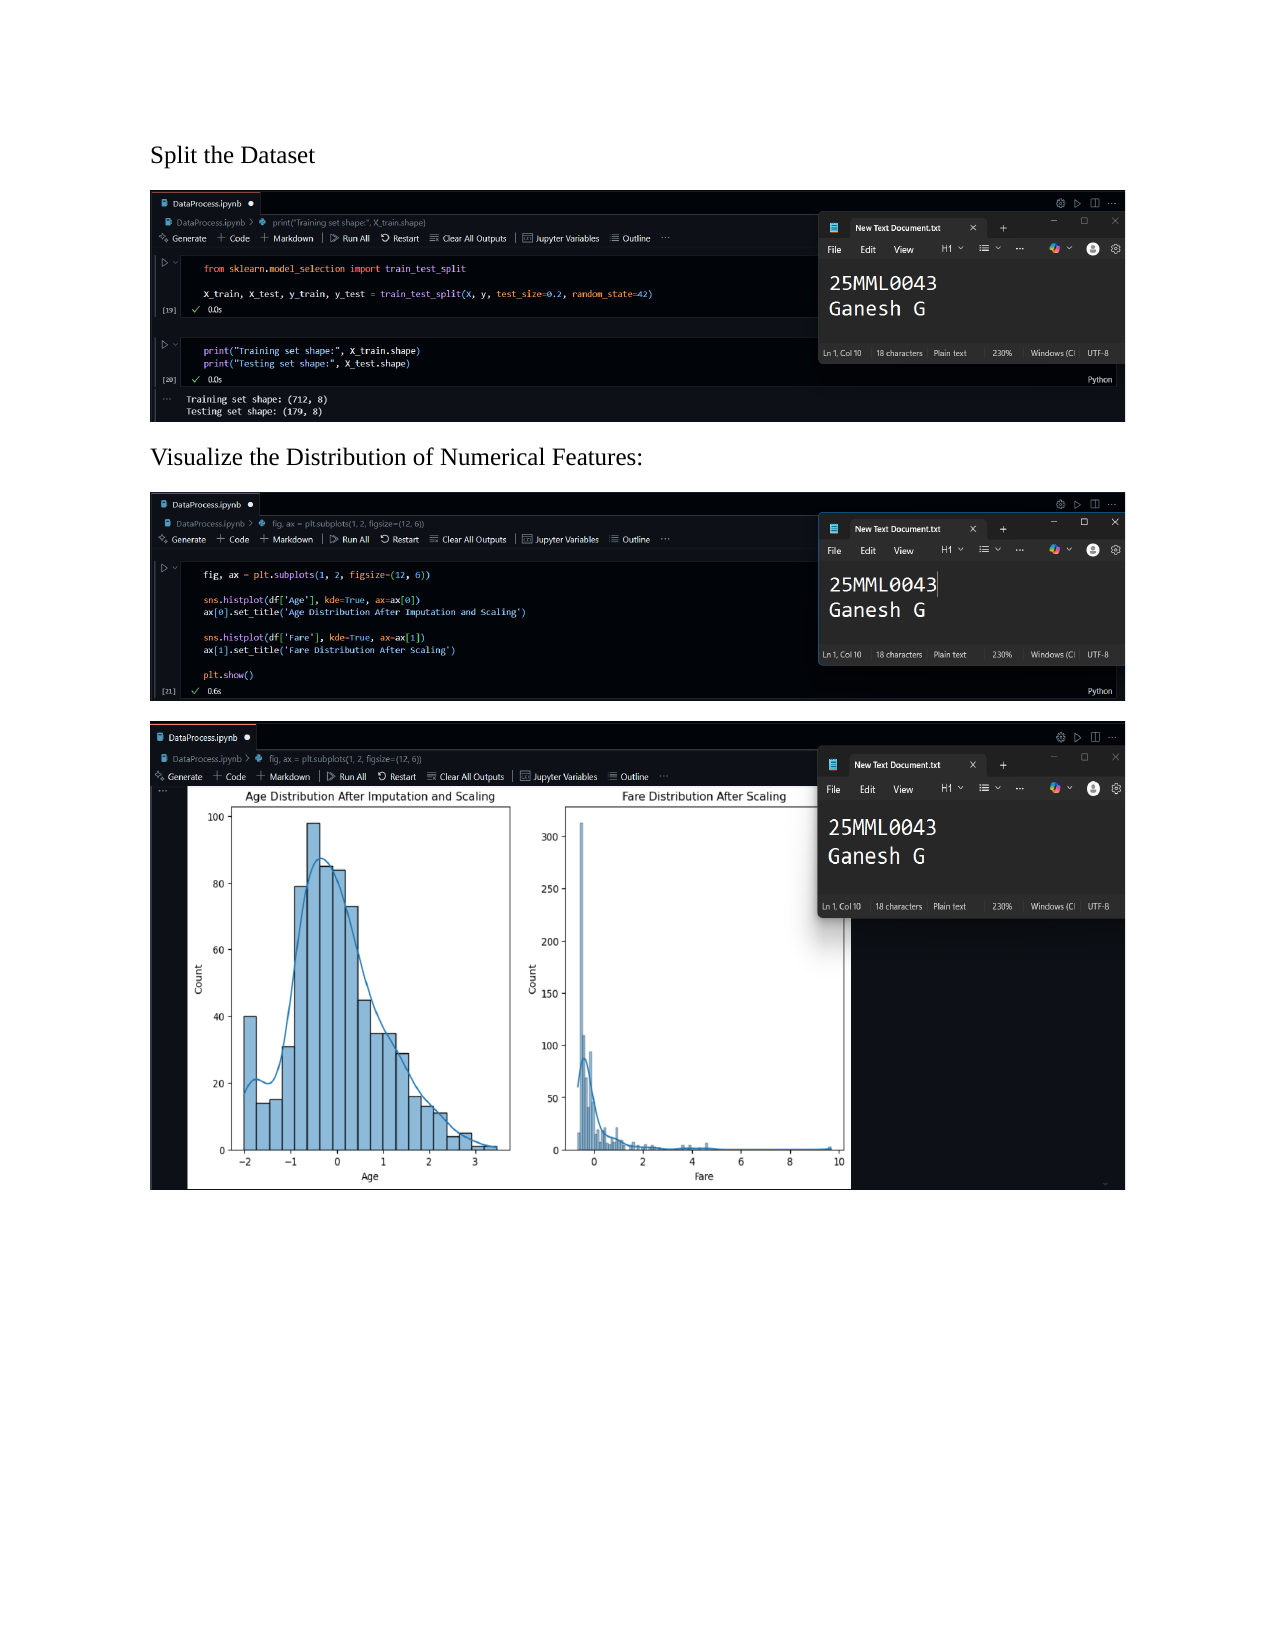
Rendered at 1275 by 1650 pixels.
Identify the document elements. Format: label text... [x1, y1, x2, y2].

picture [150, 721, 1125, 1190]
picture [150, 492, 1125, 701]
text Split the Dataset [150, 141, 1125, 169]
text Visualize the Distribution of Numerical Features: [150, 442, 1125, 471]
picture [150, 190, 1125, 422]
